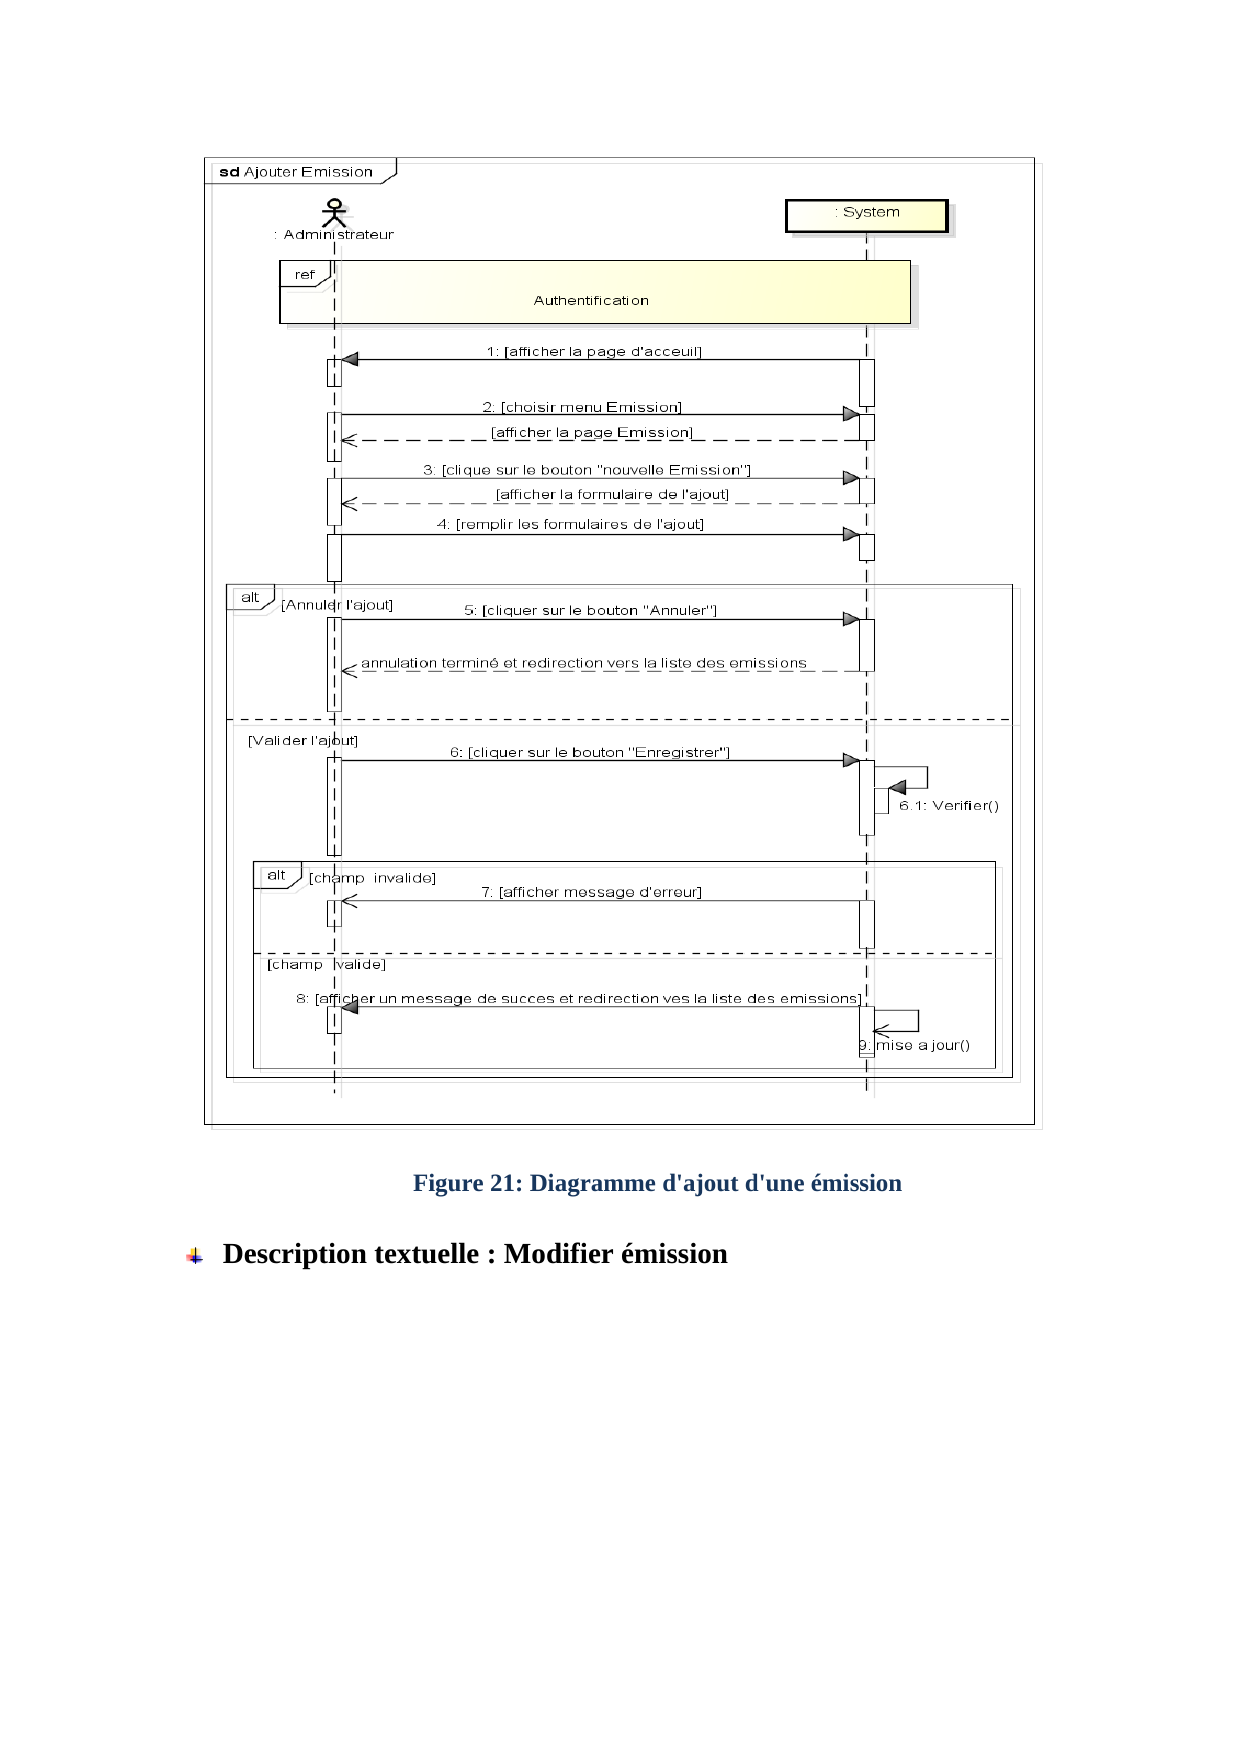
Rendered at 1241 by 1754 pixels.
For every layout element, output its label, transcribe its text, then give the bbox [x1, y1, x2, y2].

picture [191, 147, 1050, 1134]
list Description textuelle : Modifier émission [185, 1236, 1093, 1269]
picture [186, 1246, 203, 1264]
